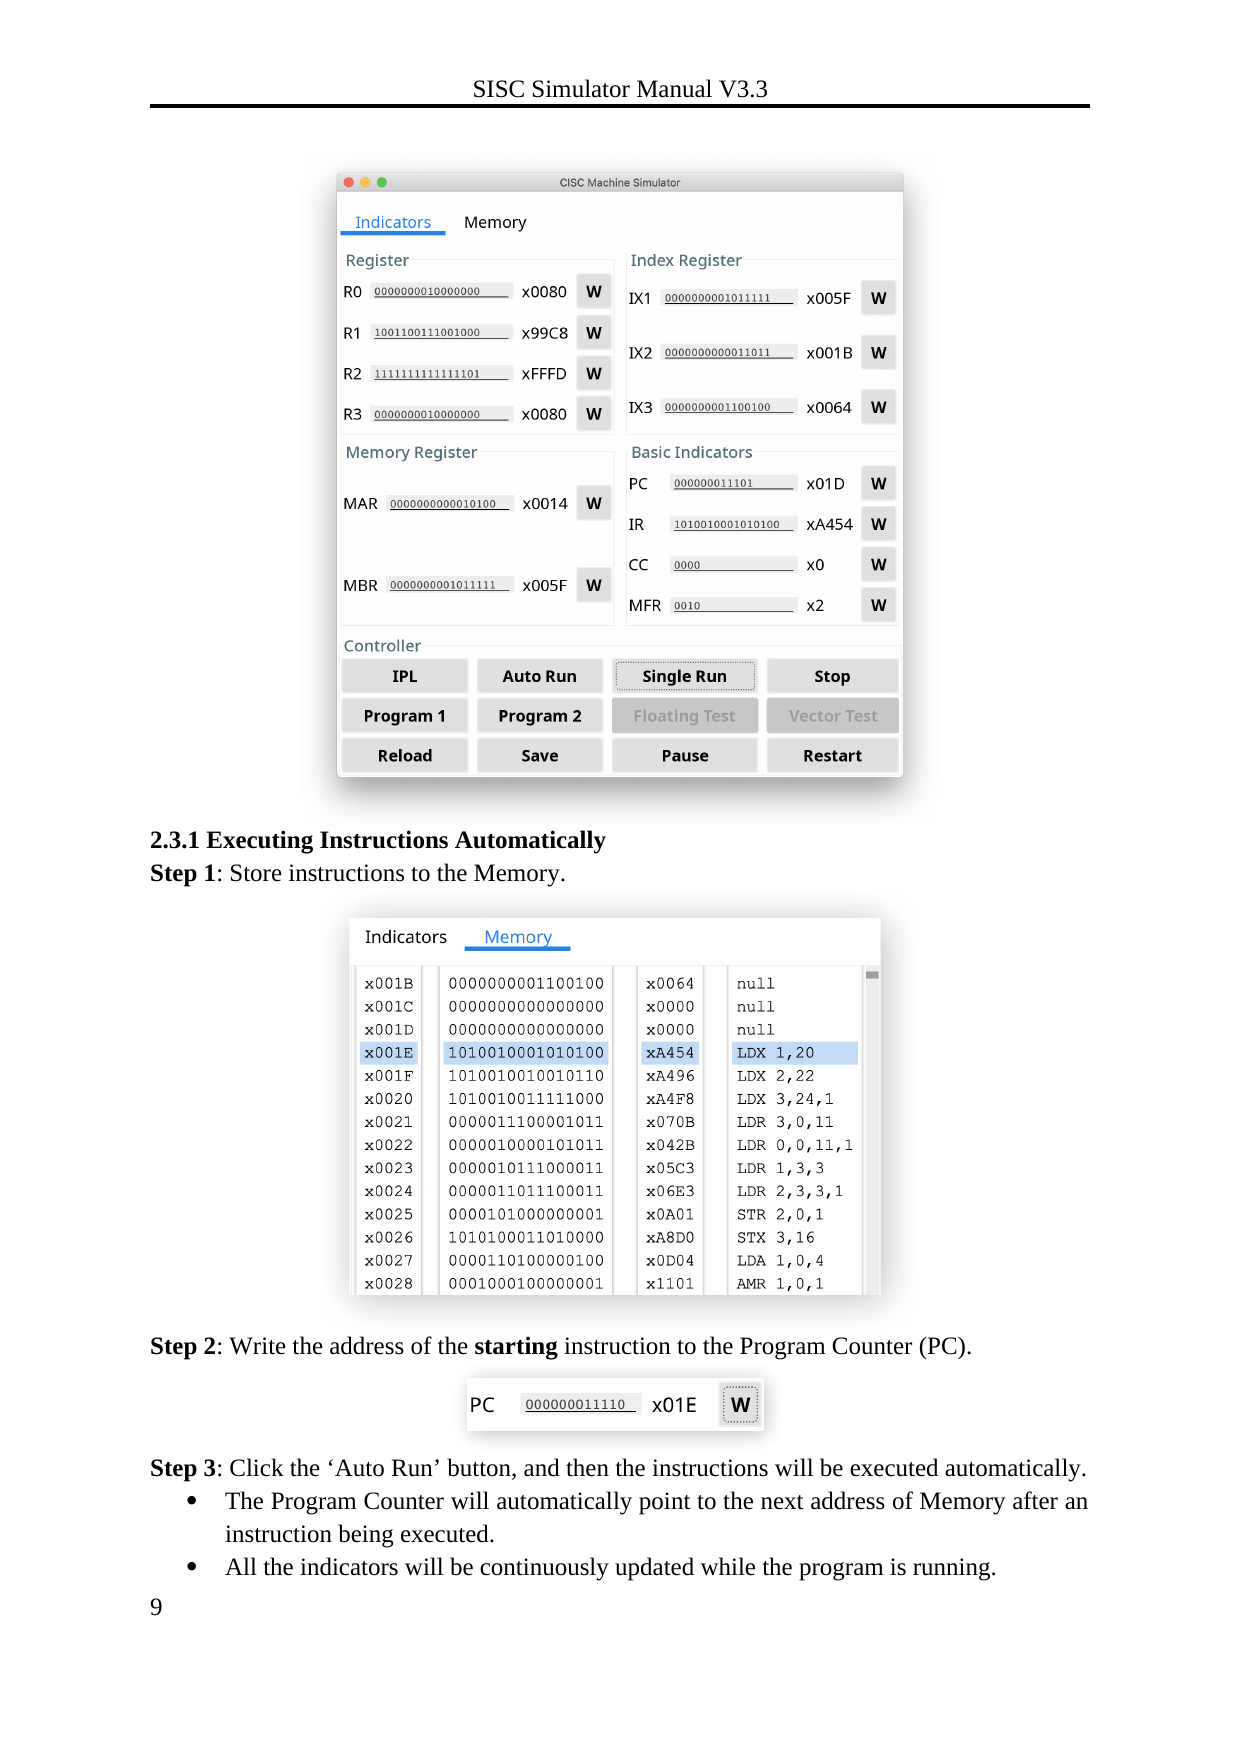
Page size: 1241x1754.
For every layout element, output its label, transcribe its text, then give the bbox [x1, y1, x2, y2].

list The Program Counter will automatically point to the next address of Memory after an instruction being executed. [187, 1486, 1090, 1548]
text Step 1: Store instructions to the Memory. [150, 858, 1090, 887]
picture [298, 150, 942, 825]
list All the indicators will be continuously updated while the program is running. [187, 1552, 1090, 1581]
text Step 3: Click the ‘Auto Run’ button, and then the instructions will be executed automatically. [150, 1453, 1090, 1482]
picture [467, 1378, 764, 1431]
subtitle 2.3.1 Executing Instructions Automatically [150, 825, 1090, 854]
picture [349, 918, 881, 1295]
text Step 2: Write the address of the starting instruction to the Program Counter (PC). [150, 1331, 1090, 1359]
